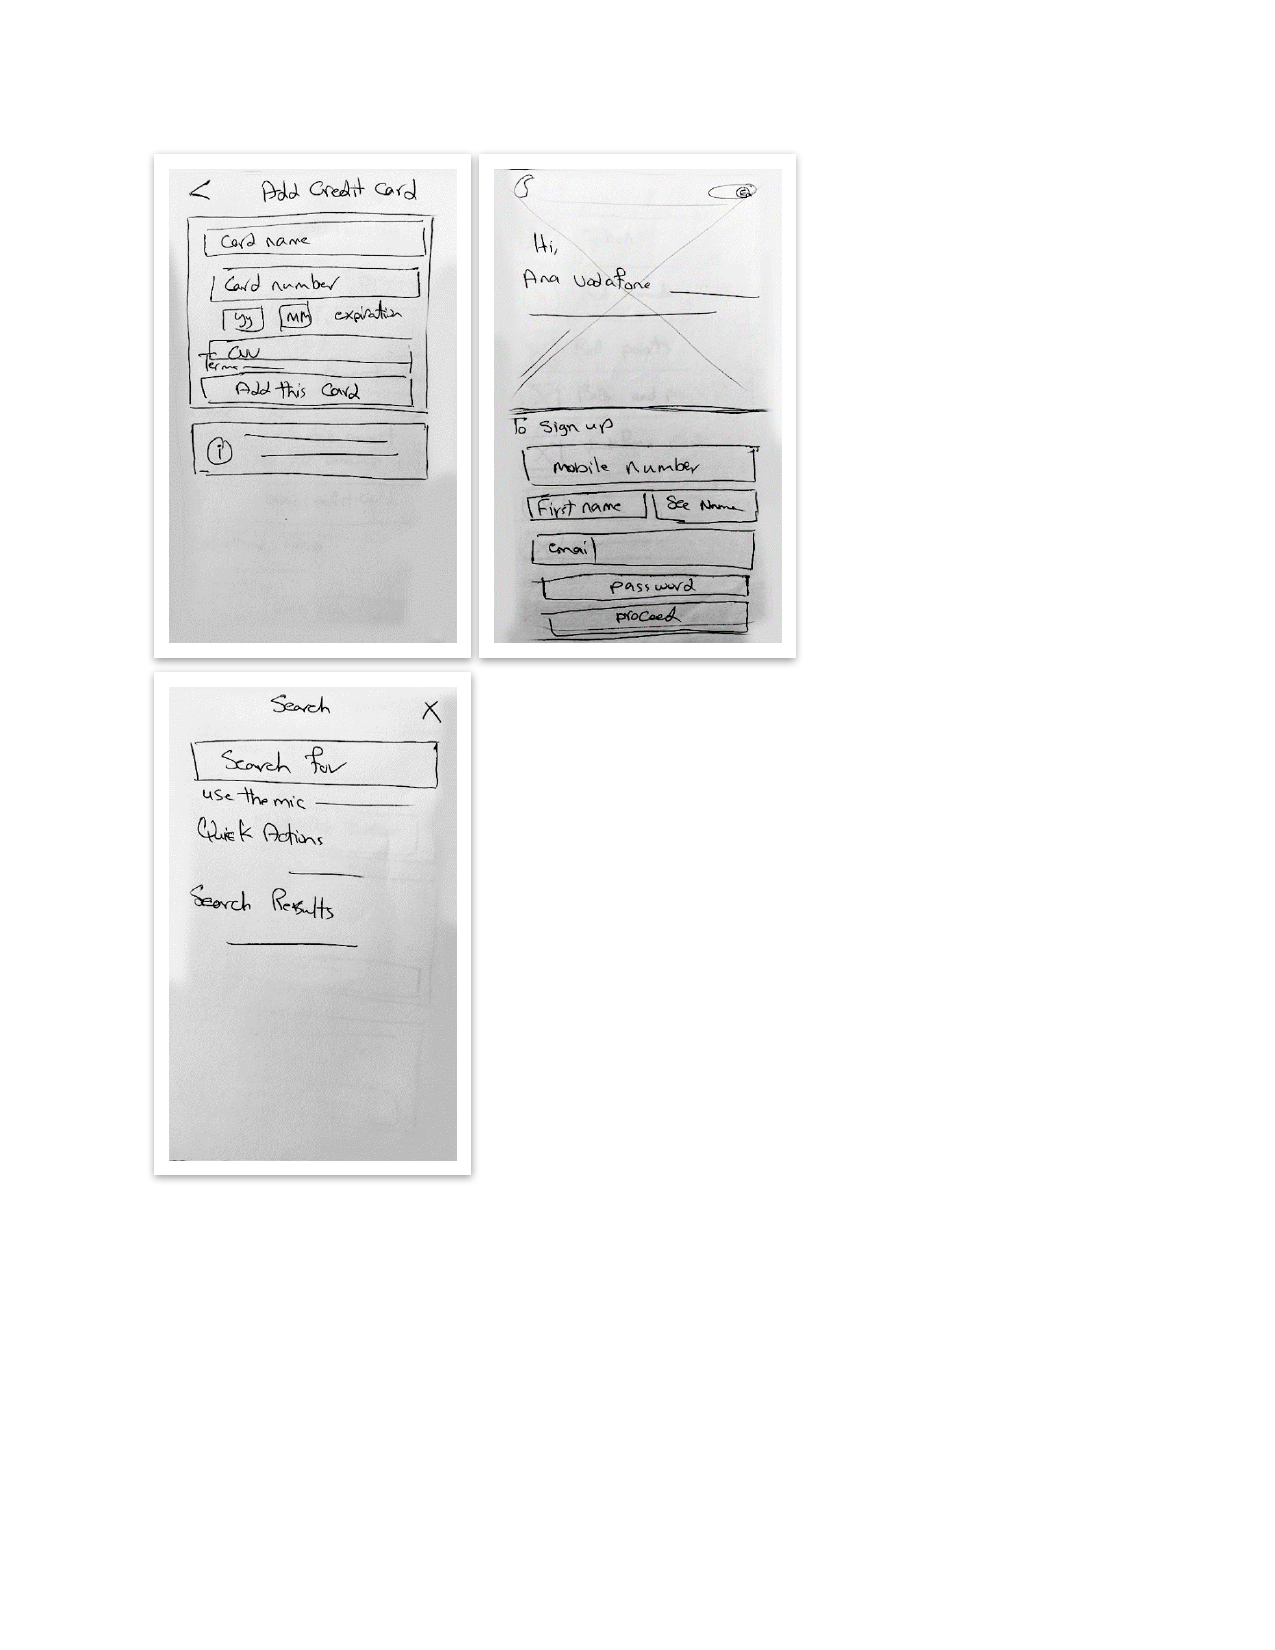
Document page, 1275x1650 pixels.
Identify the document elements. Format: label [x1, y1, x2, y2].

picture [494, 169, 782, 643]
picture [169, 687, 457, 1161]
picture [169, 169, 457, 643]
